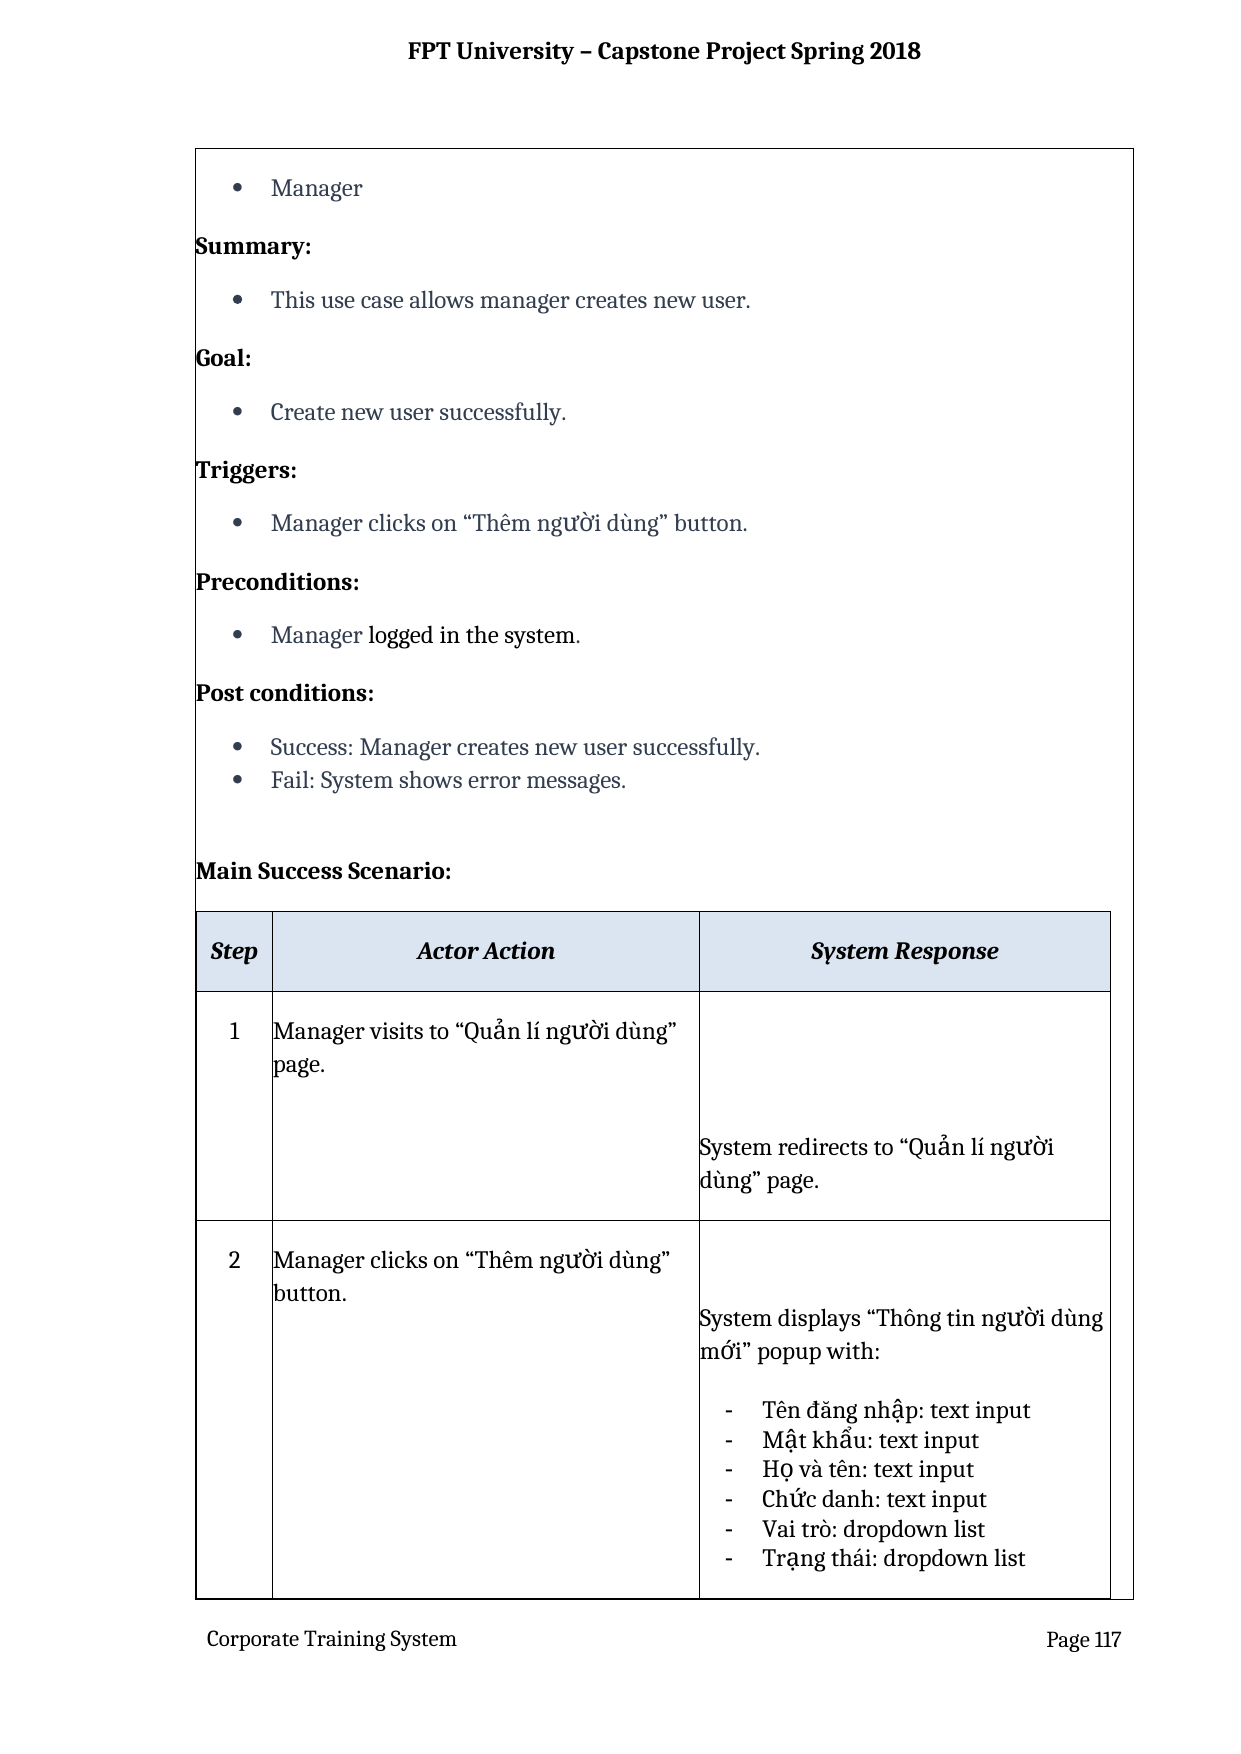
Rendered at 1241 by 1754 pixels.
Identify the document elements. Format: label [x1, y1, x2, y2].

table_cell [196, 149, 1133, 1599]
